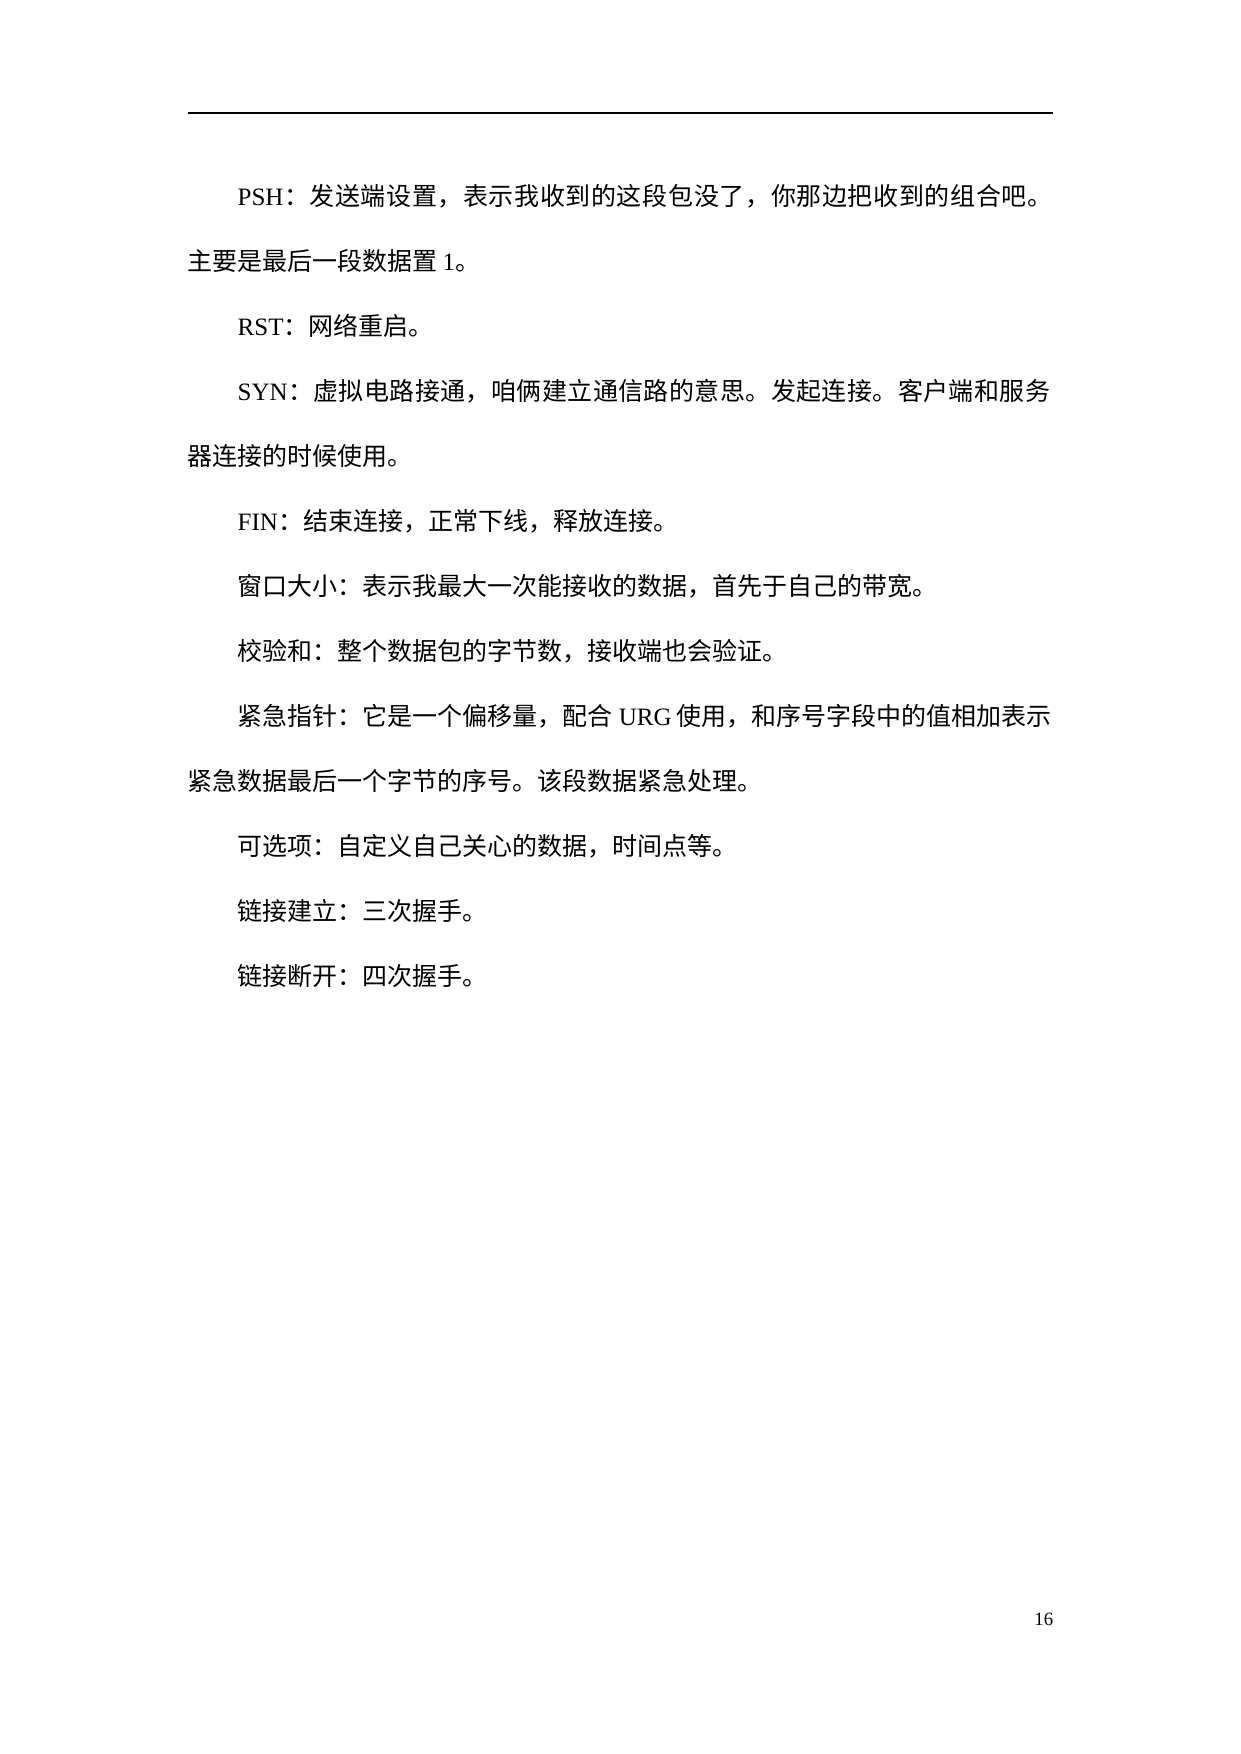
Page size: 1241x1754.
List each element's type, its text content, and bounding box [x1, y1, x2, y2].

text 链接断开：四次握手。 [187, 942, 1053, 1007]
text 校验和：整个数据包的字节数，接收端也会验证。 [187, 617, 1053, 682]
text PSH：发送端设置，表示我收到的这段包没了，你那边把收到的组合吧。主要是最后一段数据置1。 [187, 162, 1053, 292]
text 可选项：自定义自己关心的数据，时间点等。 [187, 812, 1053, 877]
text RST：网络重启。 [187, 292, 1053, 357]
text SYN：虚拟电路接通，咱俩建立通信路的意思。发起连接。客户端和服务器连接的时候使用。 [187, 357, 1053, 487]
text 链接建立：三次握手。 [187, 877, 1053, 942]
text 紧急指针：它是一个偏移量，配合URG使用，和序号字段中的值相加表示紧急数据最后一个字节的序号。该段数据紧急处理。 [187, 682, 1053, 812]
text FIN：结束连接，正常下线，释放连接。 [187, 487, 1053, 552]
text 窗口大小：表示我最大一次能接收的数据，首先于自己的带宽。 [187, 552, 1053, 617]
